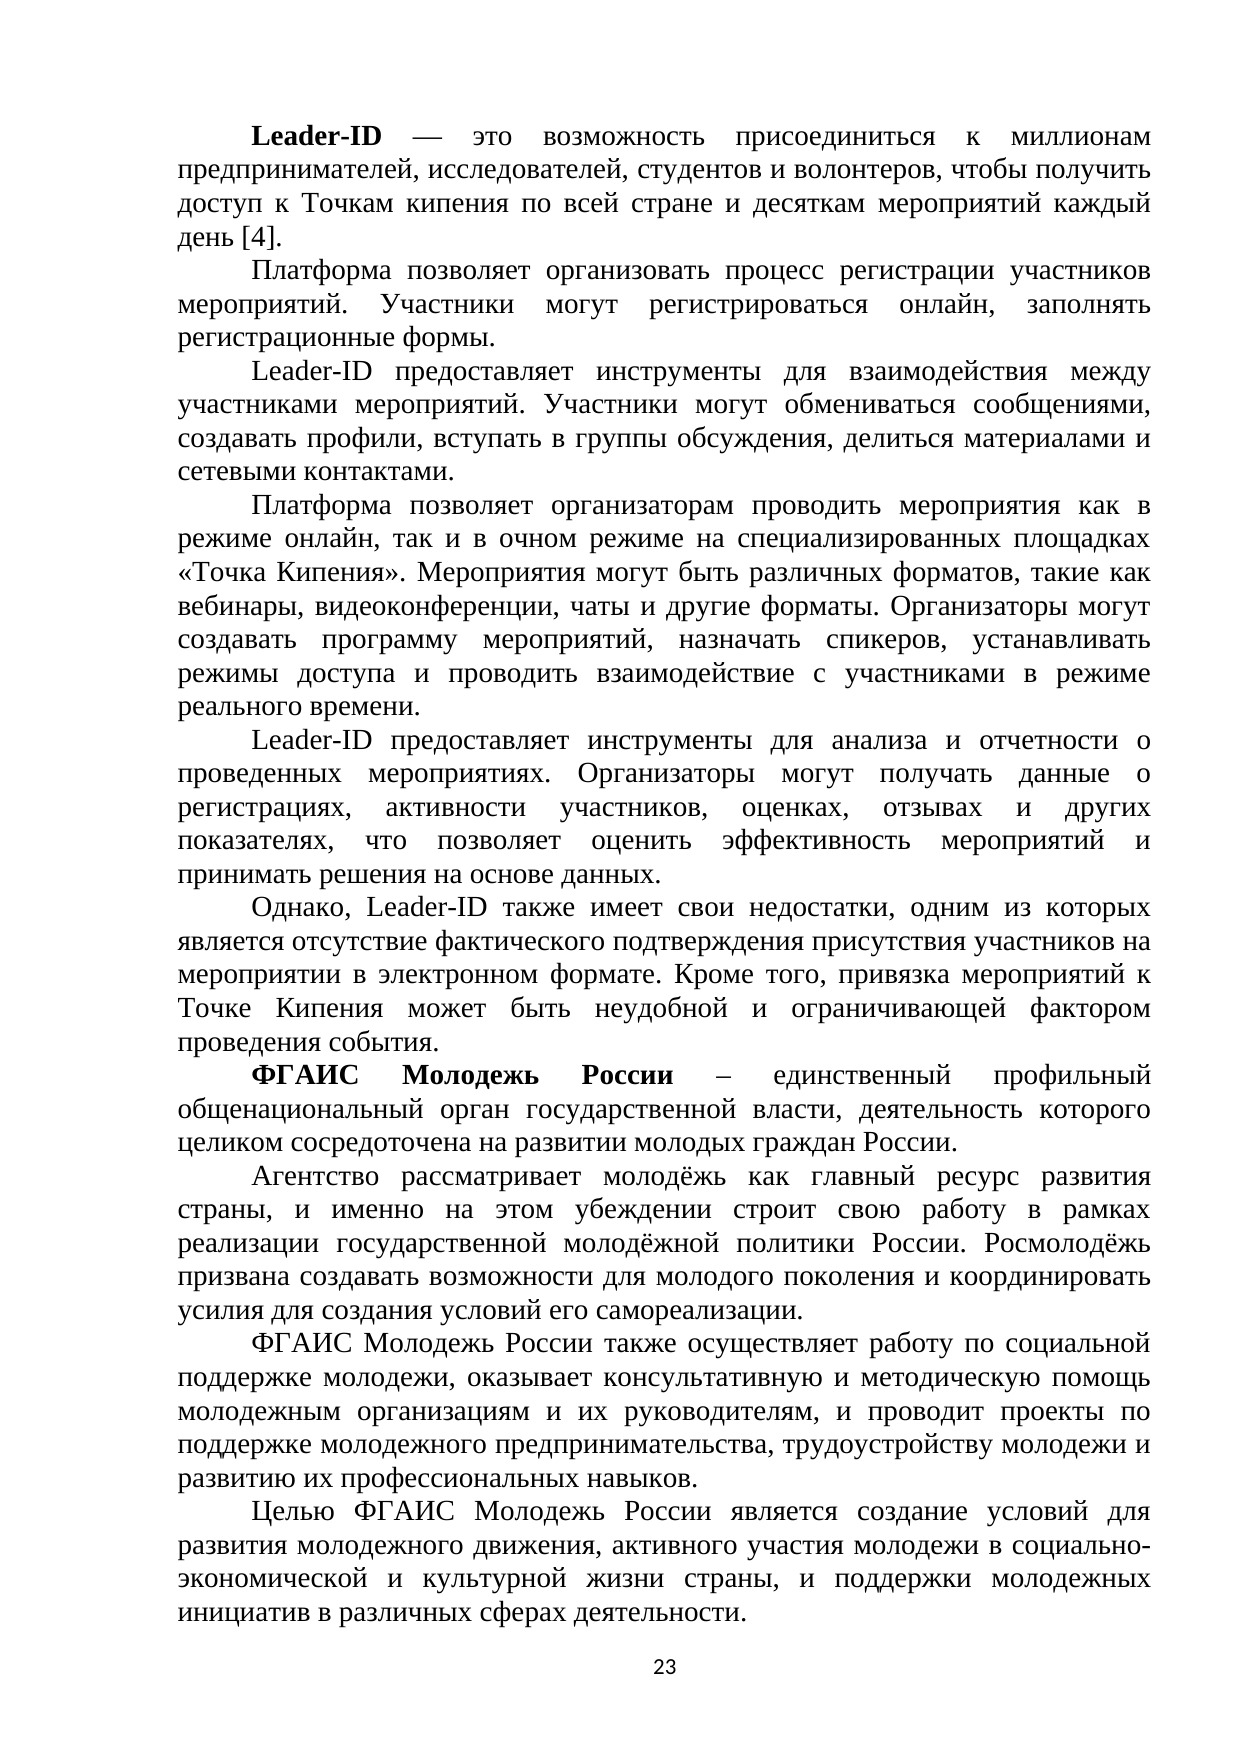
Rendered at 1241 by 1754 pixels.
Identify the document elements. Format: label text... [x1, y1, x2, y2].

text Leader-ID предоставляет инструменты для взаимодействия между участниками мероприятий. Участники могут обмениваться сообщениями, создавать профили, вступать в группы обсуждения, делиться материалами и сетевыми контактами. [177, 353, 1152, 487]
text Агентство рассматривает молодёжь как главный ресурс развития страны, и именно на этом убеждении строит свою работу в рамках реализации государственной молодёжной политики России. Росмолодёжь призвана создавать возможности для молодого поколения и координировать усилия для создания условий его самореализации. [177, 1158, 1152, 1326]
text ФГАИС Молодежь России – единственный профильный общенациональный орган государственной власти, деятельность которого целиком сосредоточена на развитии молодых граждан России. [177, 1057, 1152, 1158]
text Leader-ID предоставляет инструменты для анализа и отчетности о проведенных мероприятиях. Организаторы могут получать данные о регистрациях, активности участников, оценках, отзывах и других показателях, что позволяет оценить эффективность мероприятий и принимать решения на основе данных. [177, 722, 1152, 889]
text ФГАИС Молодежь России также осуществляет работу по социальной поддержке молодежи, оказывает консультативную и методическую помощь молодежным организациям и их руководителям, и проводит проекты по поддержке молодежного предпринимательства, трудоустройству молодежи и развитию их профессиональных навыков. [177, 1326, 1152, 1493]
text Однако, Leader-ID также имеет свои недостатки, одним из которых является отсутствие фактического подтверждения присутствия участников на мероприятии в электронном формате. Кроме того, привязка мероприятий к Точке Кипения может быть неудобной и ограничивающей фактором проведения события. [177, 889, 1152, 1057]
text Leader-ID — это возможность присоединиться к миллионам предпринимателей, исследователей, студентов и волонтеров, чтобы получить доступ к Точкам кипения по всей стране и десяткам мероприятий каждый день [4]. [177, 118, 1152, 252]
text Платформа позволяет организаторам проводить мероприятия как в режиме онлайн, так и в очном режиме на специализированных площадках «Точка Кипения». Мероприятия могут быть различных форматов, такие как вебинары, видеоконференции, чаты и другие форматы. Организаторы могут создавать программу мероприятий, назначать спикеров, устанавливать режимы доступа и проводить взаимодействие с участниками в режиме реального времени. [177, 487, 1152, 722]
text Платформа позволяет организовать процесс регистрации участников мероприятий. Участники могут регистрироваться онлайн, заполнять регистрационные формы. [177, 252, 1152, 353]
text Целью ФГАИС Молодежь России является создание условий для развития молодежного движения, активного участия молодежи в социально-экономической и культурной жизни страны, и поддержки молодежных инициатив в различных сферах деятельности. [177, 1493, 1152, 1627]
